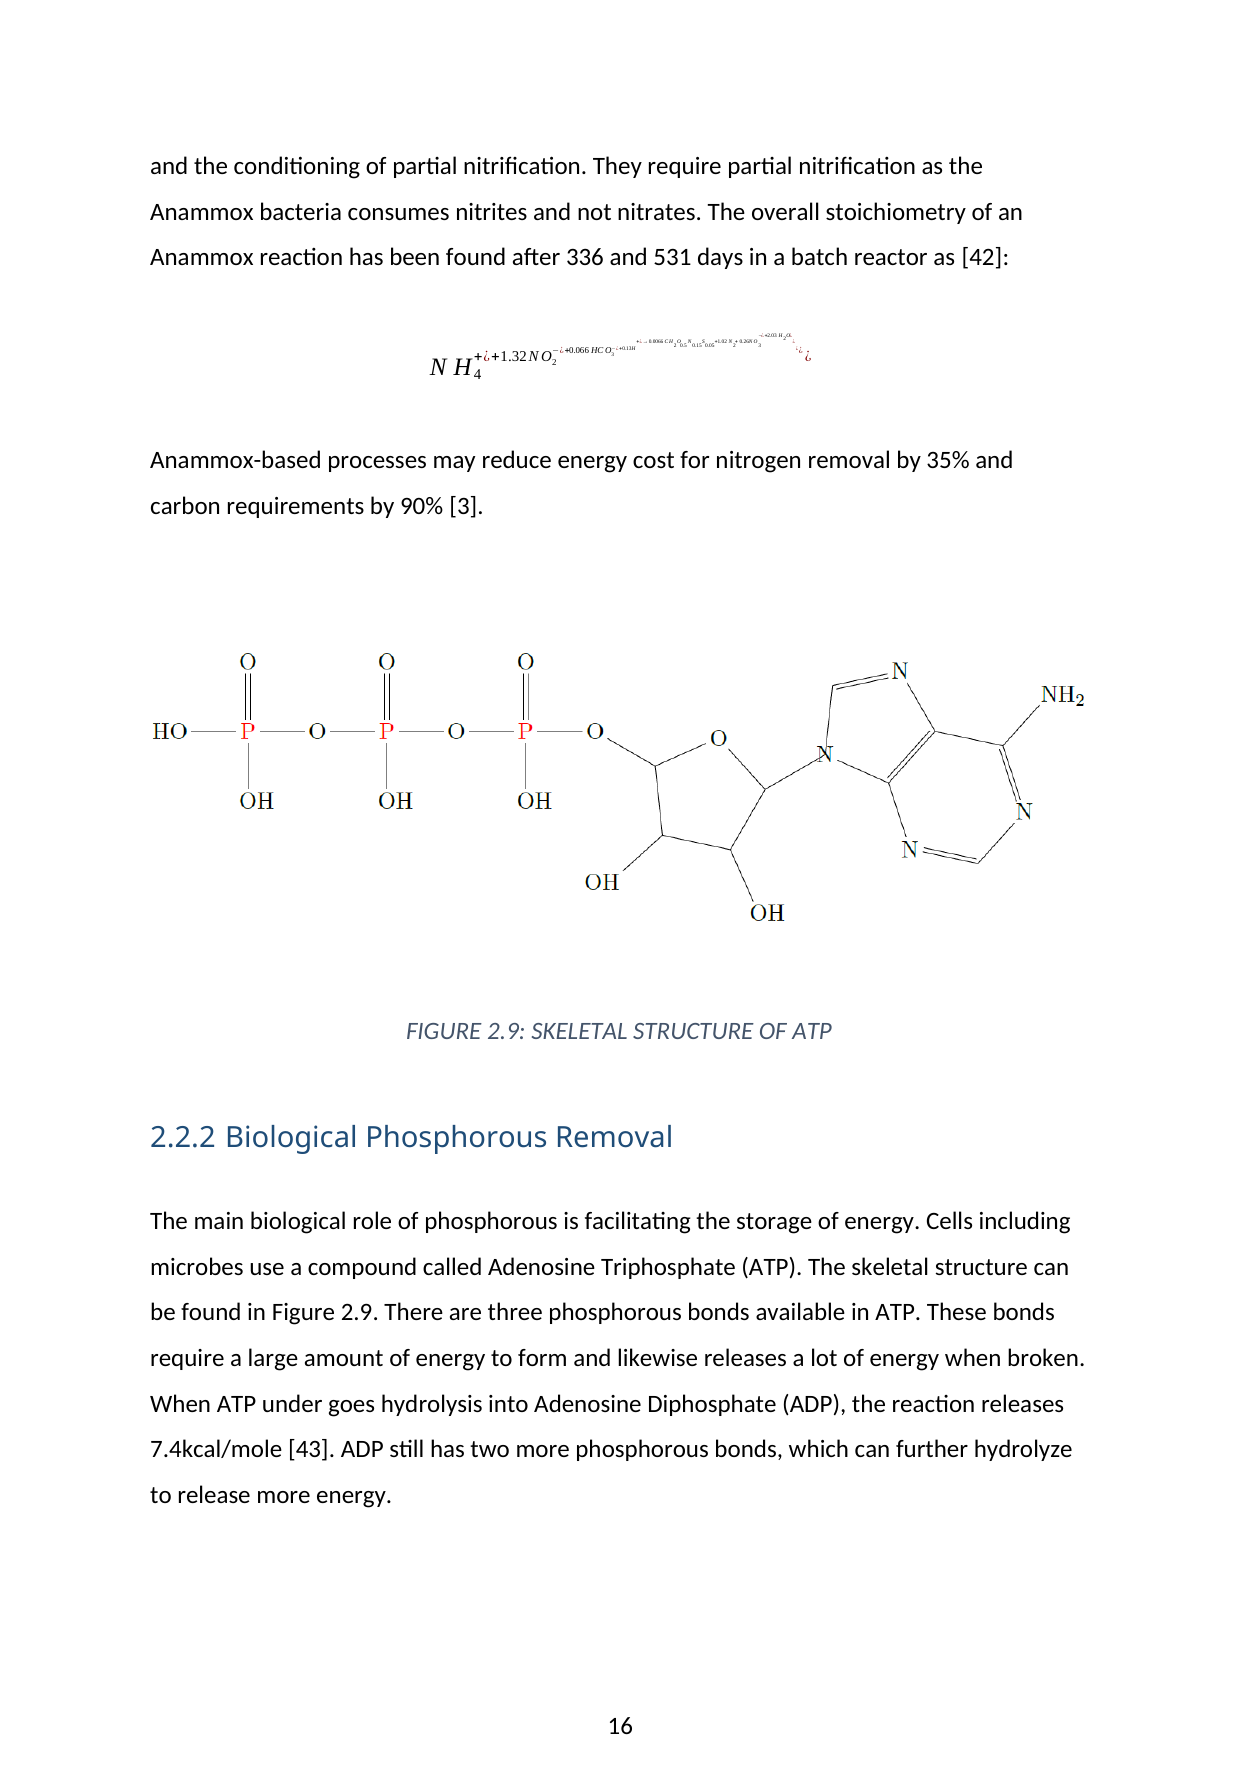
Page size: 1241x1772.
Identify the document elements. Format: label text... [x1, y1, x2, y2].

text Figure 2.6: Skeletal Structure of ATP [150, 1015, 1090, 1046]
text Anammox-based processes may reduce energy cost for nitrogen removal by 35% and carbon requirements by 90% [3]. [150, 444, 1090, 521]
picture [150, 581, 1090, 939]
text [150, 150, 1090, 272]
subtitle 2.2.2 Biological Phosphorous Removal [150, 1116, 1090, 1156]
